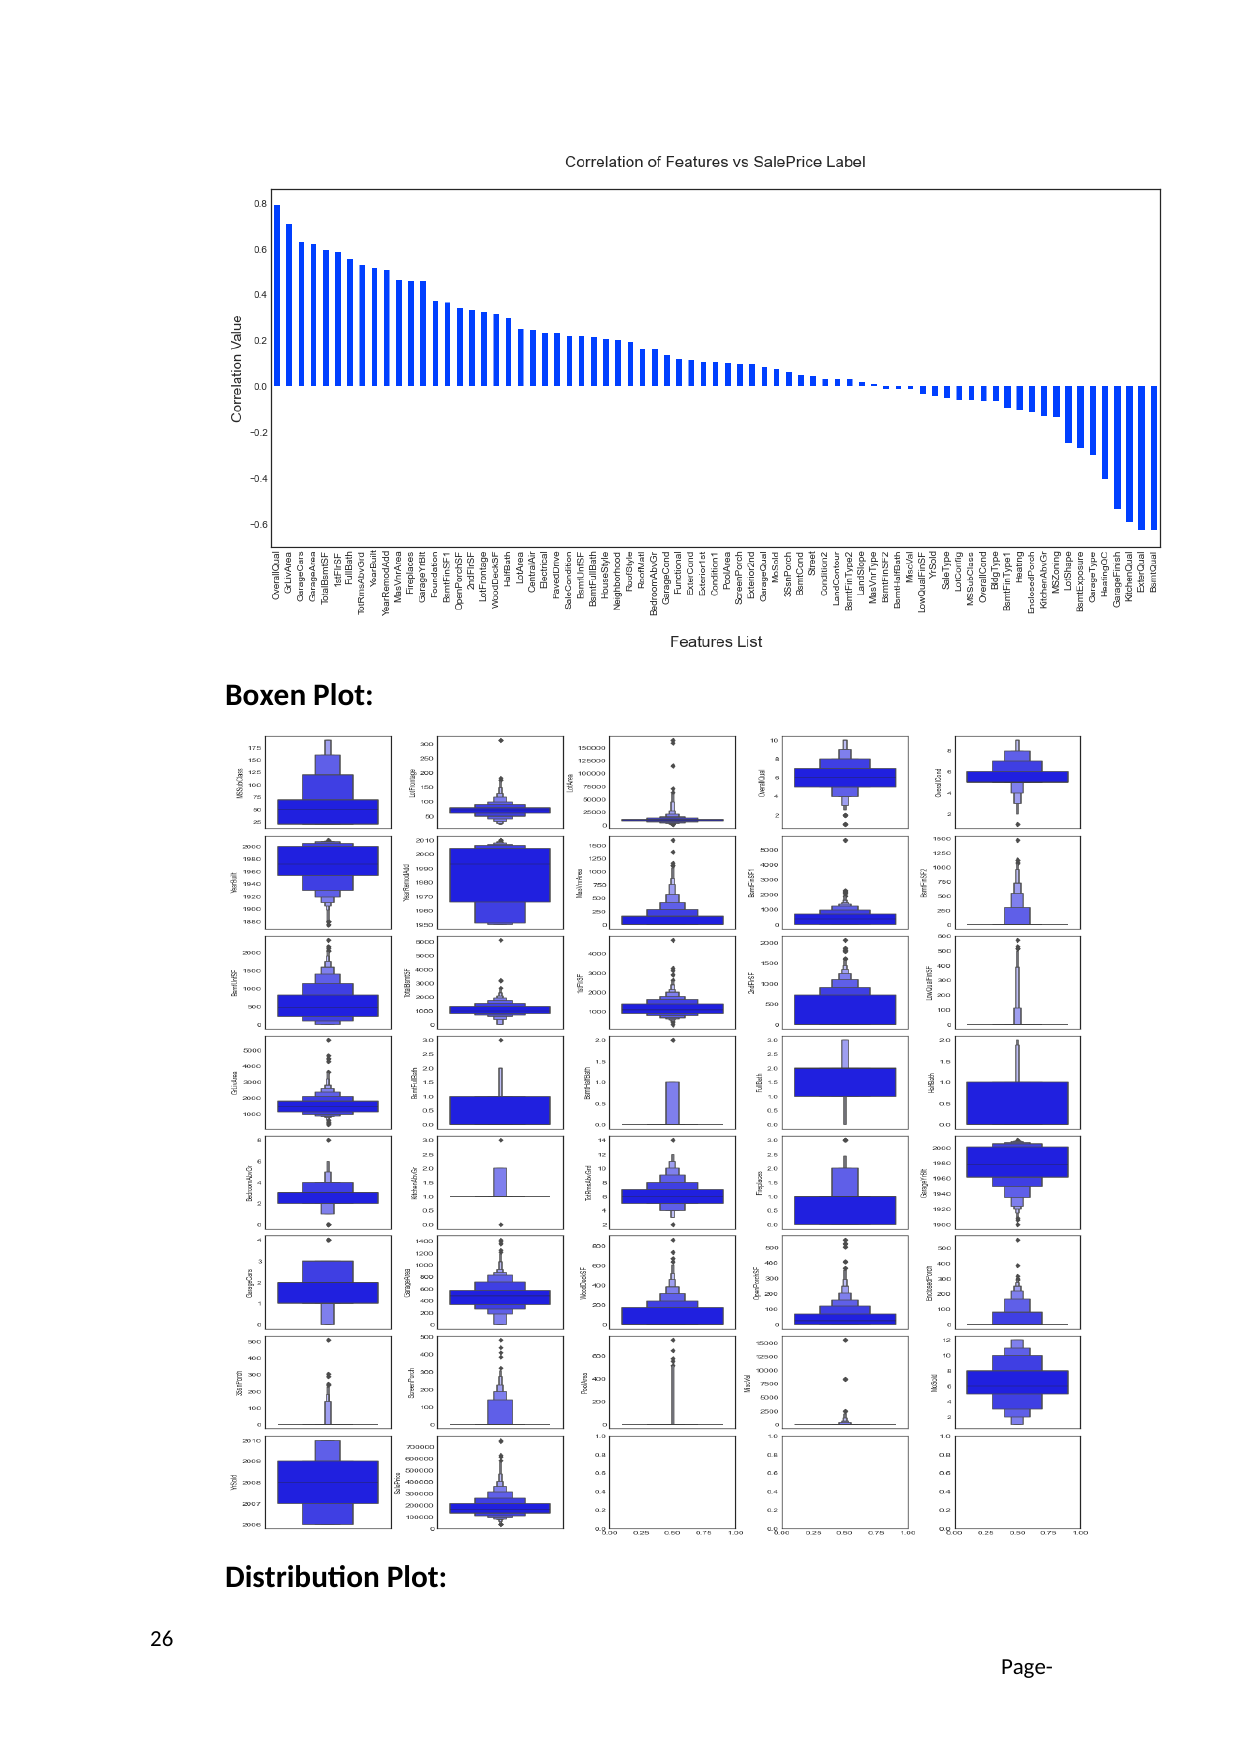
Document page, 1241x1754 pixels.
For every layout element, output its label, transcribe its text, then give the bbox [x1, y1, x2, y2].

picture [225, 207, 1166, 714]
picture [225, 790, 1094, 1597]
text Correlation: [187, 150, 1090, 188]
text Boxen Plot: [187, 732, 1090, 771]
